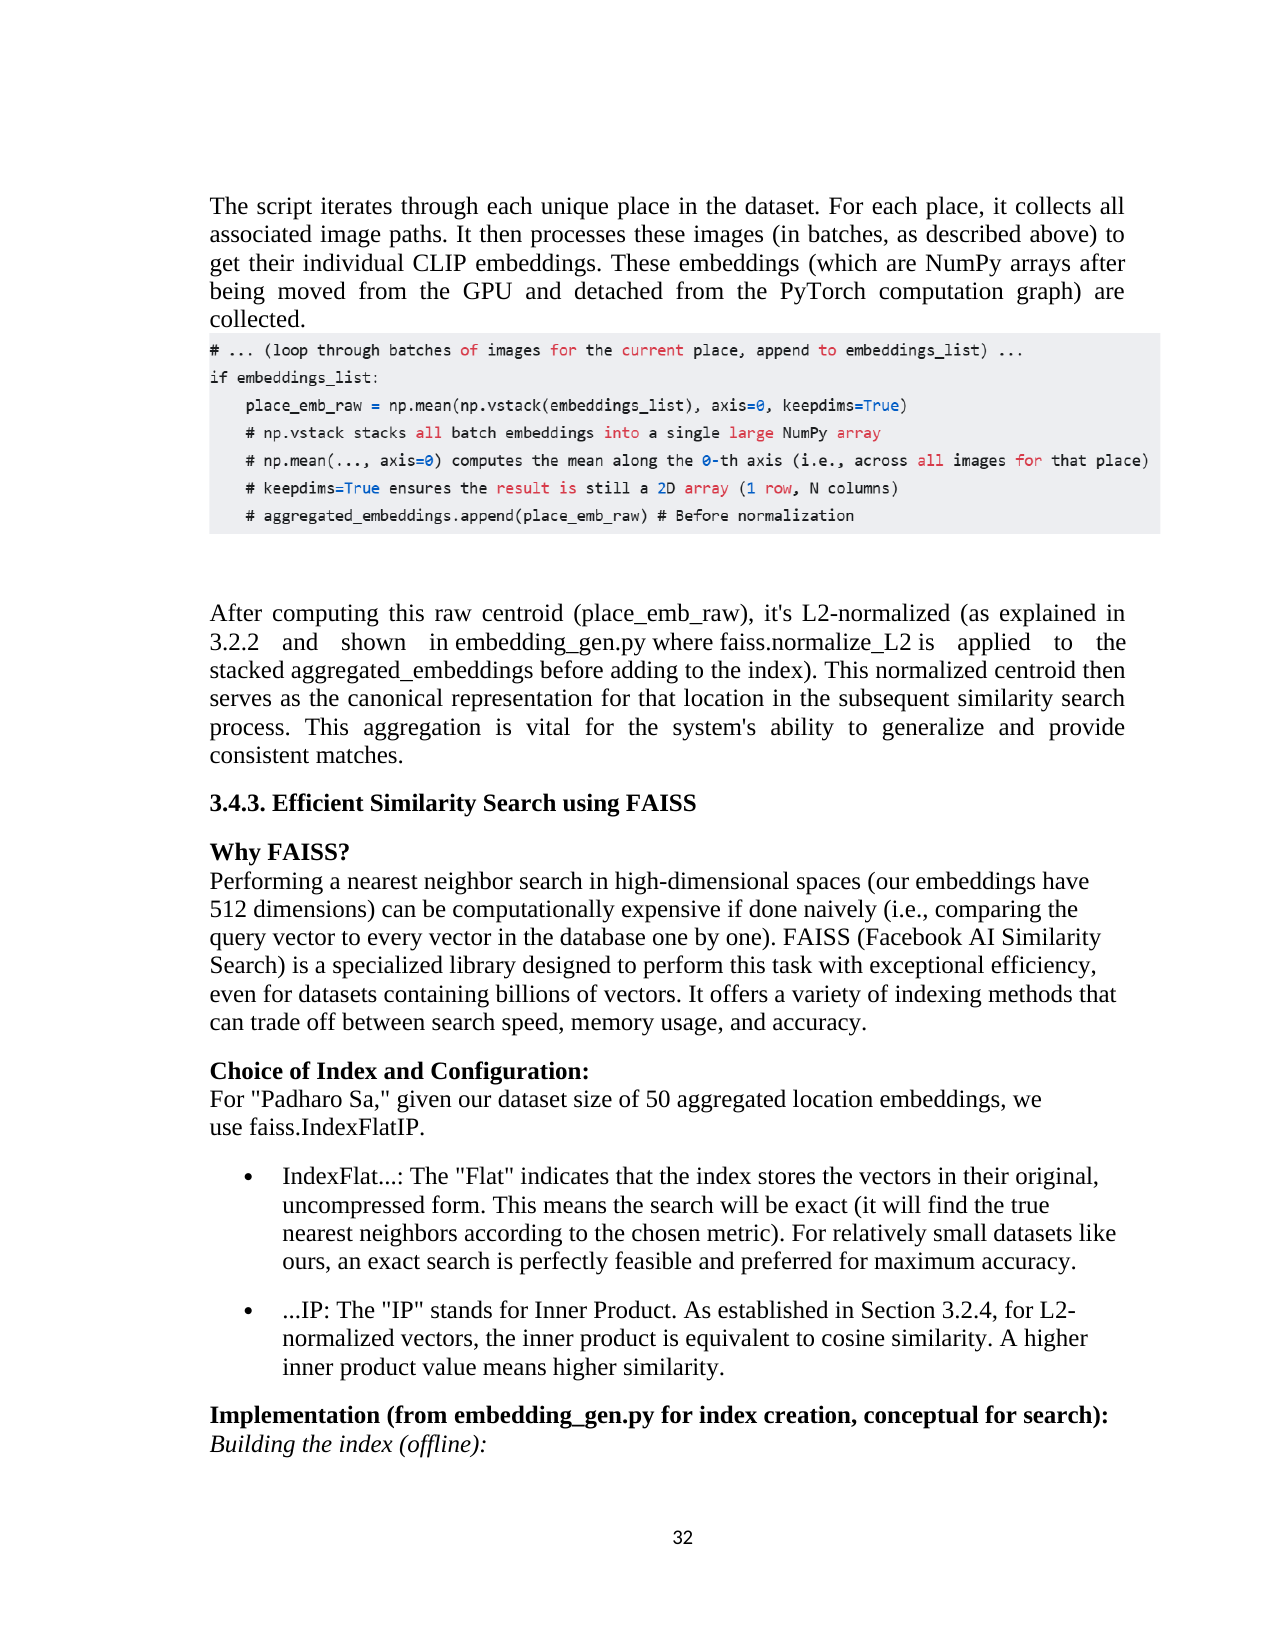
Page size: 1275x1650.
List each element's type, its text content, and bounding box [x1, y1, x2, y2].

text After computing this raw centroid (place_emb_raw), it's L2-normalized (as explained in 3.2.2 and shown in embedding_gen.py where faiss.normalize_L2 is applied to the stacked aggregated_embeddings before adding to the index). This normalized centroid then serves as the canonical representation for that location in the subsequent similarity search process. This aggregation is vital for the system's ability to generalize and provide consistent matches. [209, 754, 1127, 923]
text Choice of Index and Configuration: For "Padharo Sa," given our dataset size of 50 aggregated location embeddings, we use faiss.IndexFlatIP. [209, 1211, 1127, 1296]
text Implementation Logic: [209, 297, 1127, 326]
text Why FAISS? Performing a nearest neighbor search in high-dimensional spaces (our embeddings have 512 dimensions) can be computationally expensive if done naively (i.e., comparing the query vector to every vector in the database one by one). FAISS (Facebook AI Similarity Search) is a specialized library designed to perform this task with exceptional efficiency, even for datasets containing billions of vectors. It offers a variety of indexing methods that can trade off between search speed, memory usage, and accuracy. [209, 993, 1127, 1190]
picture [209, 487, 1161, 688]
list IndexFlat...: The "Flat" indicates that the index stores the vectors in their original, uncompressed form. This means the search will be exact (it will find the true nearest neighbors according to the chosen metric). For relatively small datasets like ours, an exact search is perfectly feasible and preferred for maximum accuracy. [244, 1316, 1127, 1429]
text The script iterates through each unique place in the dataset. For each place, it collects all associated image paths. It then processes these images (in batches, as described above) to get their individual CLIP embeddings. These embeddings (which are NumPy arrays after being moved from the GPU and detached from the PyTorch computation graph) are collected. [209, 346, 1127, 487]
text 3.4.3. Efficient Similarity Search using FAISS [209, 944, 1127, 972]
text As detailed in Section 3.3.2 (Data Preprocessing) and mathematically formulated in Section 3.2.3, the creation of a single, robust visual signature for each tourist location is achieved by computing the centroid of embeddings from multiple images of that location. [209, 192, 1127, 277]
